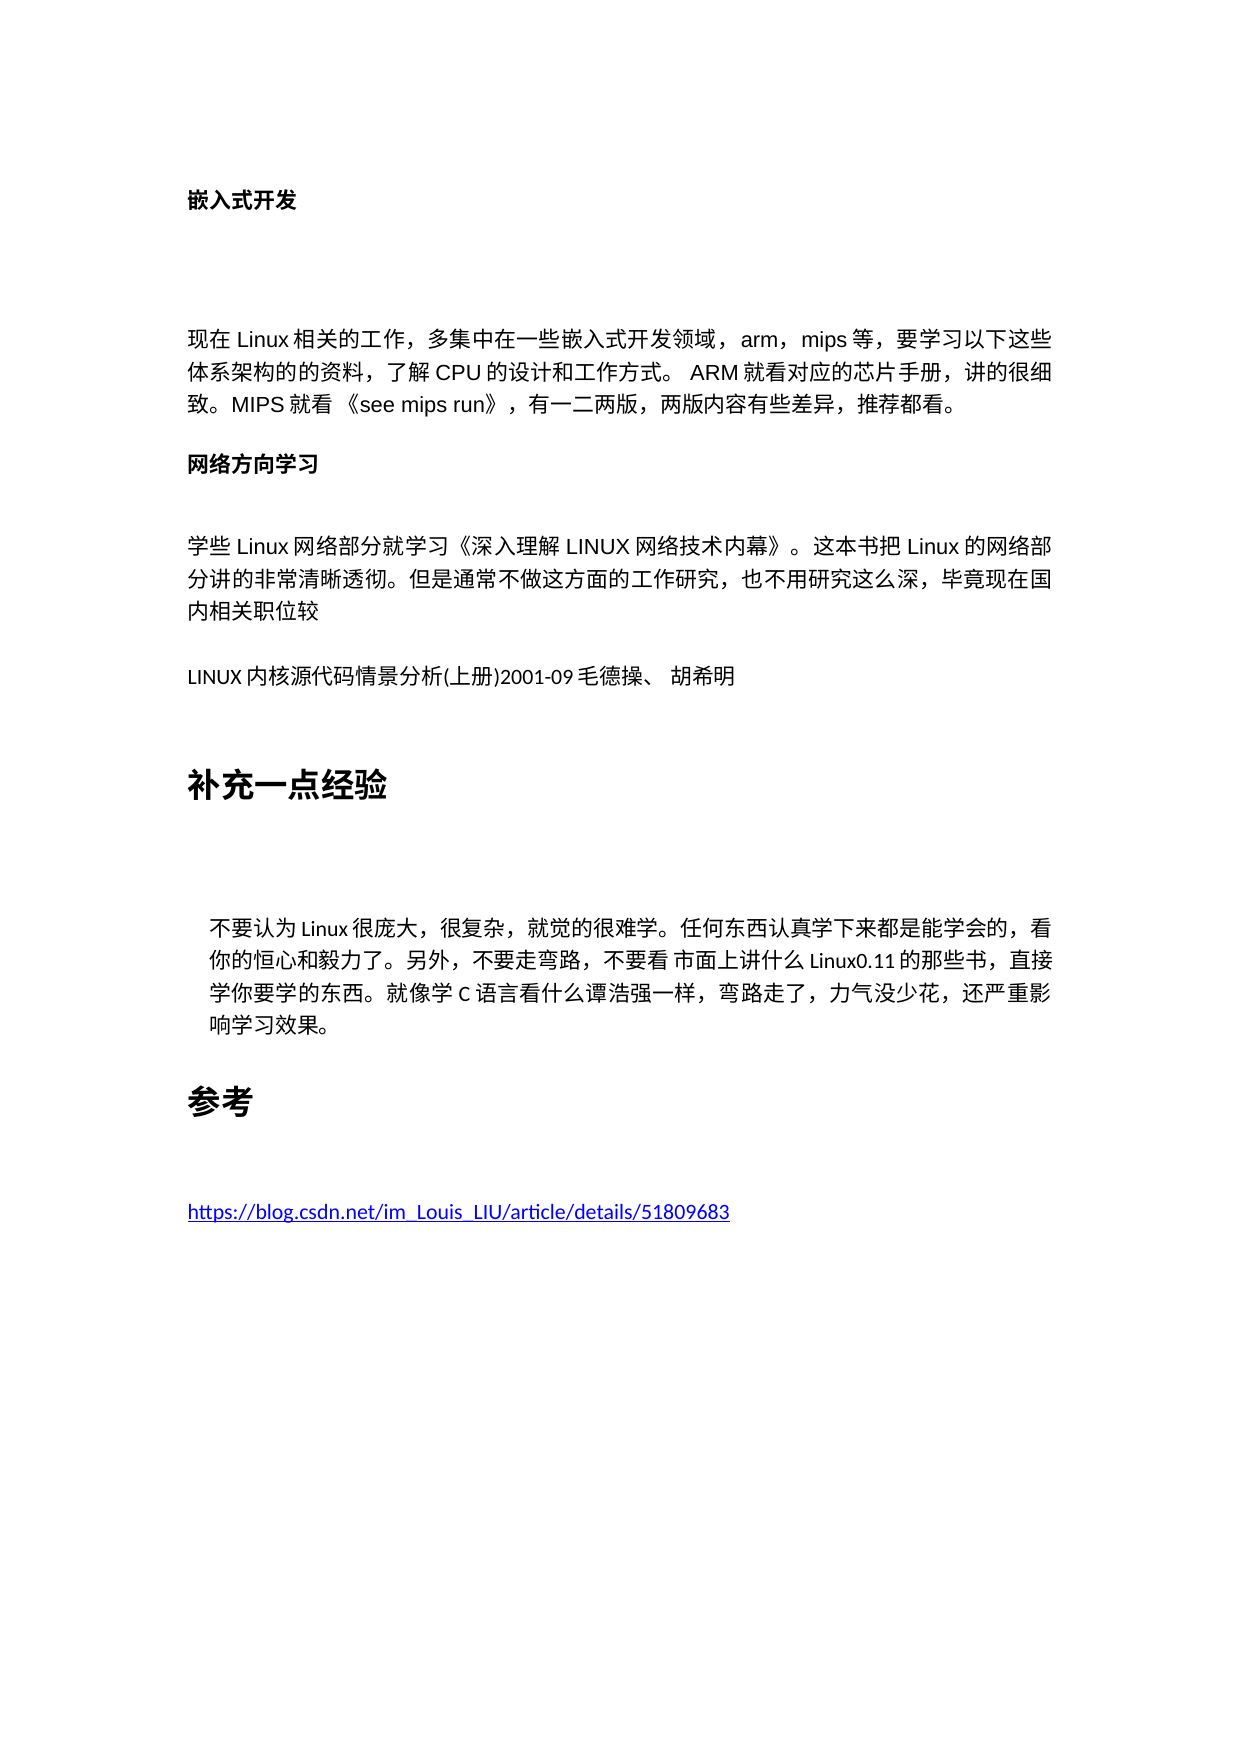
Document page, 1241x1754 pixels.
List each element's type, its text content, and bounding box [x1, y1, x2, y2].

text LINUX内核源代码情景分析(上册)2001-09毛德操、 胡希明 [187, 659, 1053, 691]
subtitle 嵌入式开发 [187, 162, 1053, 227]
text 不要认为Linux很庞大，很复杂，就觉的很难学。任何东西认真学下来都是能学会的，看你的恒心和毅力了。另外，不要走弯路，不要看 市面上讲什么Linux0.11的那些书，直接学你要学的东西。就像学C语言看什么谭浩强一样，弯路走了，力气没少花，还严重影响学习效果。 [187, 878, 1053, 1041]
text https://blog.csdn.net/im_Louis_LIU/article/details/51809683 [187, 1195, 1053, 1227]
subtitle 补充一点经验 [187, 751, 1053, 816]
text 现在Linux相关的工作，多集中在一些嵌入式开发领域，arm，mips等，要学习以下这些体系架构的的资料，了解CPU的设计和工作方式。 ARM就看对应的芯片手册，讲的很细致。MIPS就看 《see mips run》，有一二两版，两版内容有些差异，推荐都看。 [187, 322, 1053, 419]
subtitle 参考 [187, 1068, 1053, 1133]
subtitle 网络方向学习 [187, 446, 1053, 479]
text 学些Linux网络部分就学习《深入理解LINUX网络技术内幕》。这本书把Linux的网络部分讲的非常清晰透彻。但是通常不做这方面的工作研究，也不用研究这么深，毕竟现在国内相关职位较 [187, 529, 1053, 626]
